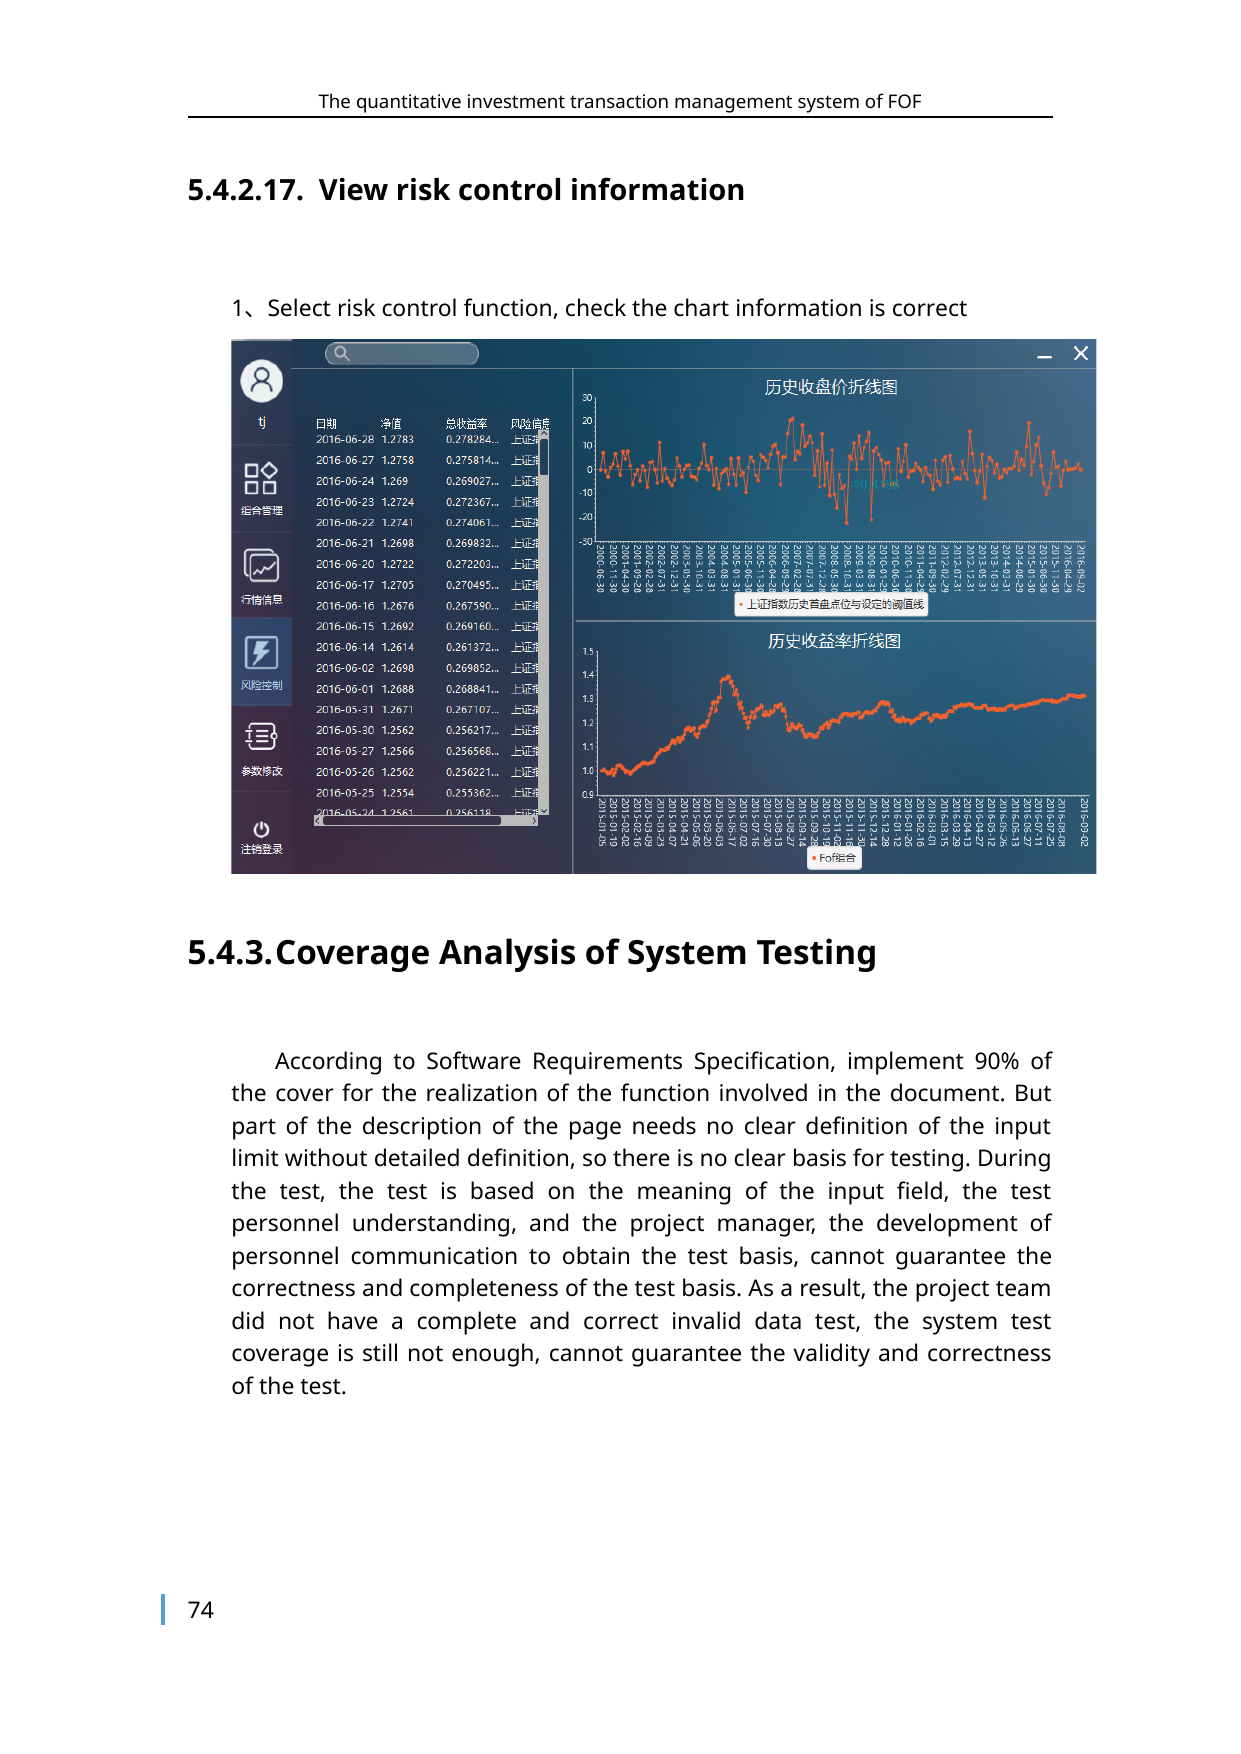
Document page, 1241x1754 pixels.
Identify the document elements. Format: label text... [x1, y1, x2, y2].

picture [231, 339, 1097, 874]
text According to Software Requirements Specification, implement 90% of the cover for the realization of the function involved in the document. But part of the description of the page needs no clear definition of the input limit without detailed definition, so there is no clear basis for testing. During the test, the test is based on the meaning of the input field, the test personnel understanding, and the project manager, the development of personnel communication to obtain the test basis, cannot guarantee the correctness and completeness of the test basis. As a result, the project team did not have a complete and correct invalid data test, the system test coverage is still not enough, cannot guarantee the validity and correctness of the test. [231, 1044, 1053, 1402]
subtitle Coverage Analysis of System Testing [187, 919, 1053, 984]
text 1、Select risk control function, check the chart information is correct [187, 274, 1053, 339]
subtitle View risk control information [187, 157, 1053, 222]
